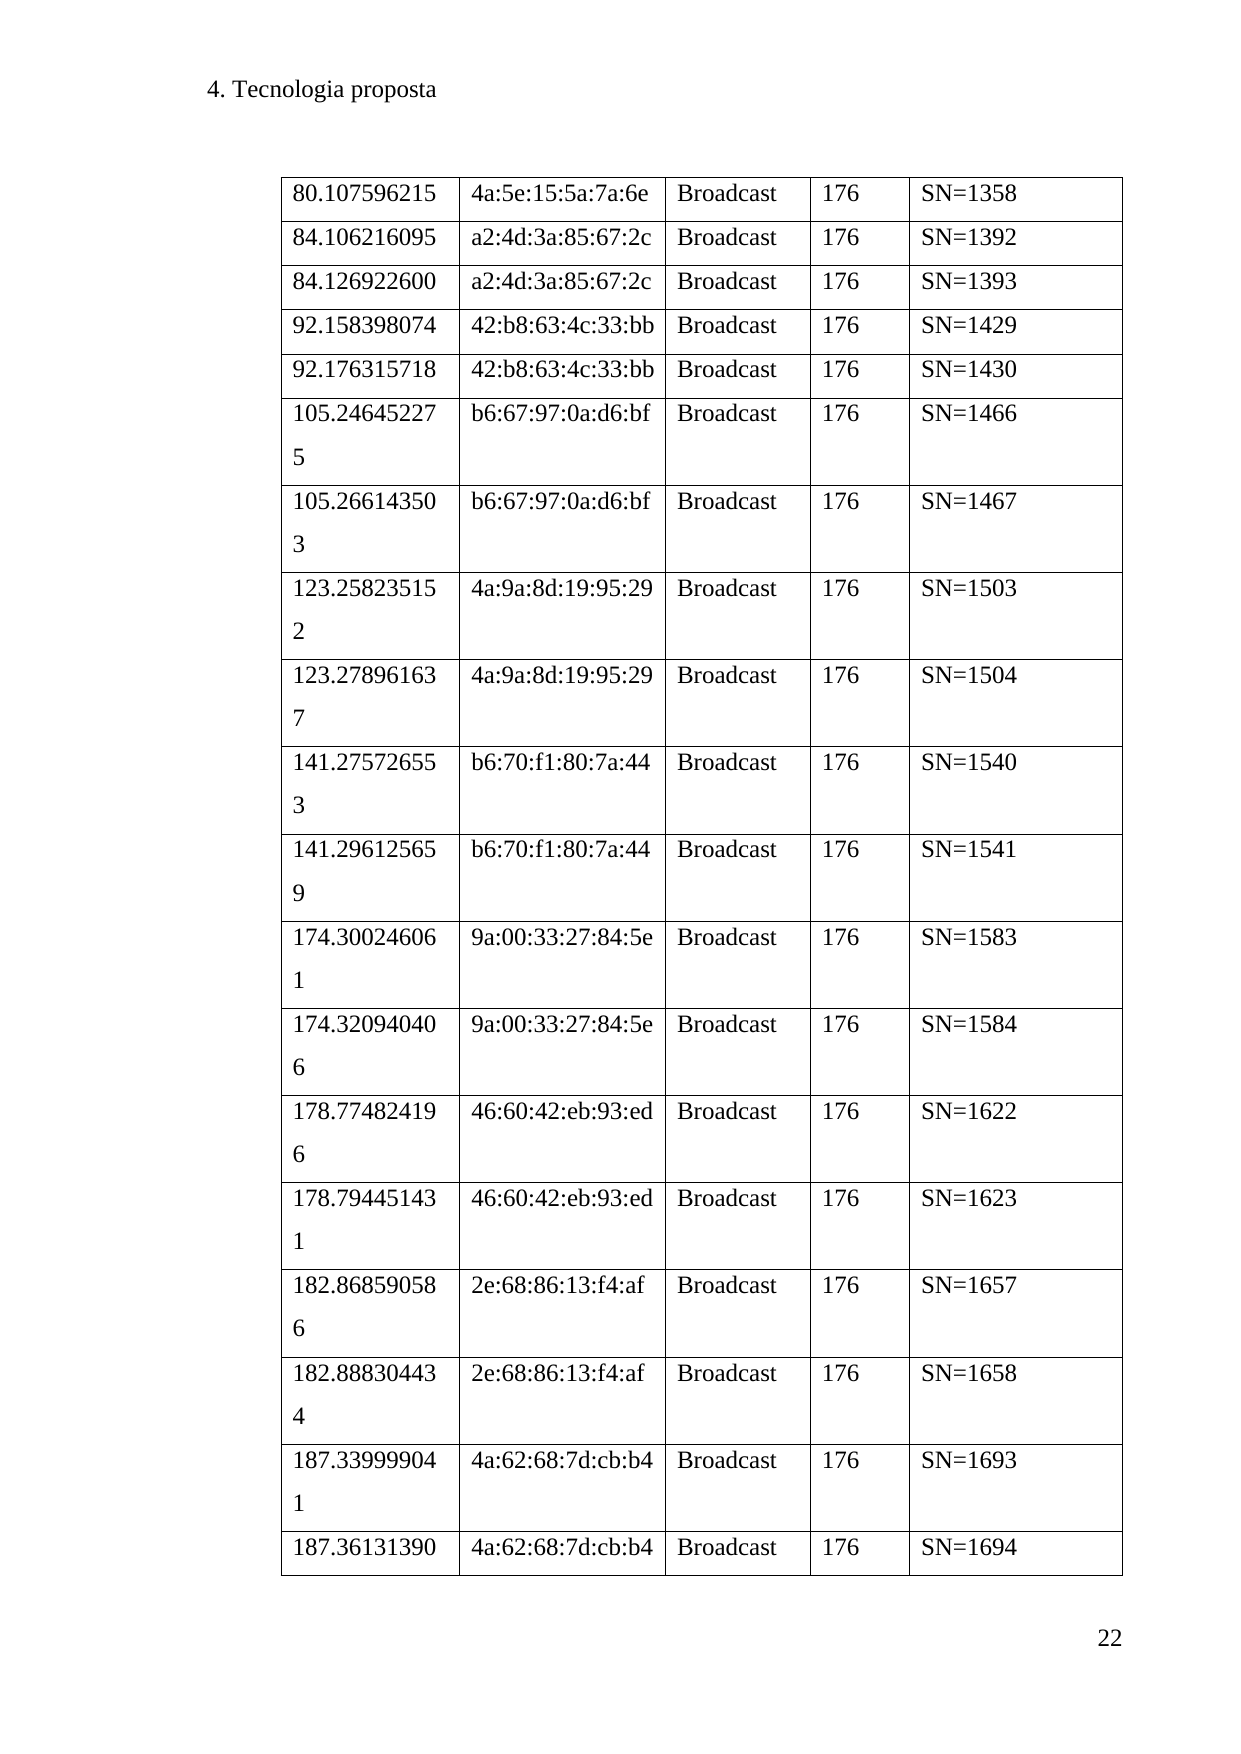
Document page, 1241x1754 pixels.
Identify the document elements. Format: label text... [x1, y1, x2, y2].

table_cell 105.246452275 [282, 399, 459, 485]
table_cell 46:60:42:eb:93:ed [460, 1096, 665, 1182]
table_cell a2:4d:3a:85:67:2c [460, 266, 665, 309]
table_cell 176 [811, 922, 909, 1008]
table_cell 176 [811, 1270, 909, 1357]
table_cell 176 [811, 1445, 909, 1531]
table_cell Broadcast [666, 222, 810, 265]
table_cell 123.278961637 [282, 660, 459, 746]
table_cell SN=1429 [910, 310, 1122, 353]
table_cell SN=1430 [910, 355, 1122, 397]
table_cell Broadcast [666, 1096, 810, 1182]
table_cell SN=1466 [910, 399, 1122, 485]
table_cell SN=1657 [910, 1270, 1122, 1357]
table_cell 4a:9a:8d:19:95:29 [460, 573, 665, 659]
table_cell SN=1393 [910, 266, 1122, 309]
table_cell SN=1694 [910, 1532, 1122, 1575]
table_cell 187.339999041 [282, 1445, 459, 1531]
table_cell 182.868590586 [282, 1270, 459, 1357]
table_cell Broadcast [666, 355, 810, 397]
table_cell 105.266143503 [282, 486, 459, 572]
table_cell 46:60:42:eb:93:ed [460, 1183, 665, 1269]
table_cell SN=1658 [910, 1358, 1122, 1444]
table_cell Broadcast [666, 1358, 810, 1444]
table_cell 4a:5e:15:5a:7a:6e [460, 178, 665, 221]
table_cell 176 [811, 573, 909, 659]
table_cell 176 [811, 835, 909, 921]
table_cell b6:70:f1:80:7a:44 [460, 835, 665, 921]
table_cell 2e:68:86:13:f4:af [460, 1270, 665, 1357]
table_cell Broadcast [666, 573, 810, 659]
table_cell 42:b8:63:4c:33:bb [460, 310, 665, 353]
table_cell b6:67:97:0a:d6:bf [460, 486, 665, 572]
table_cell 182.888304434 [282, 1358, 459, 1444]
table_cell 176 [811, 1009, 909, 1095]
table_cell a2:4d:3a:85:67:2c [460, 222, 665, 265]
table_cell Broadcast [666, 310, 810, 353]
table_cell 4a:62:68:7d:cb:b4 [460, 1532, 665, 1575]
table_cell 178.774824196 [282, 1096, 459, 1182]
table_cell Broadcast [666, 1445, 810, 1531]
table_cell 176 [811, 399, 909, 485]
table_cell 176 [811, 747, 909, 833]
table_cell 92.158398074 [282, 310, 459, 353]
table_cell Broadcast [666, 1009, 810, 1095]
table_cell 176 [811, 486, 909, 572]
table_cell 174.300246061 [282, 922, 459, 1008]
table_cell 141.296125659 [282, 835, 459, 921]
table_cell 9a:00:33:27:84:5e [460, 1009, 665, 1095]
table_cell 9a:00:33:27:84:5e [460, 922, 665, 1008]
table_cell 176 [811, 1532, 909, 1575]
table_cell Broadcast [666, 922, 810, 1008]
table_cell 4a:9a:8d:19:95:29 [460, 660, 665, 746]
table_cell SN=1467 [910, 486, 1122, 572]
table_cell Broadcast [666, 660, 810, 746]
table_cell SN=1622 [910, 1096, 1122, 1182]
table_cell Broadcast [666, 399, 810, 485]
table_cell SN=1541 [910, 835, 1122, 921]
table_cell 84.106216095 [282, 222, 459, 265]
table_cell SN=1693 [910, 1445, 1122, 1531]
table_cell SN=1583 [910, 922, 1122, 1008]
table_cell Broadcast [666, 747, 810, 833]
table_cell b6:67:97:0a:d6:bf [460, 399, 665, 485]
table_cell 176 [811, 1096, 909, 1182]
table_cell 176 [811, 1358, 909, 1444]
table_cell Broadcast [666, 835, 810, 921]
table_cell 2e:68:86:13:f4:af [460, 1358, 665, 1444]
table_cell 4a:62:68:7d:cb:b4 [460, 1445, 665, 1531]
table_cell 178.794451431 [282, 1183, 459, 1269]
table_cell SN=1504 [910, 660, 1122, 746]
table_cell Broadcast [666, 1270, 810, 1357]
table_cell SN=1392 [910, 222, 1122, 265]
table_cell 176 [811, 266, 909, 309]
table_cell Broadcast [666, 178, 810, 221]
table_cell Broadcast [666, 266, 810, 309]
table_cell 123.258235152 [282, 573, 459, 659]
table_cell 80.107596215 [282, 178, 459, 221]
table_cell SN=1540 [910, 747, 1122, 833]
table_cell 176 [811, 660, 909, 746]
table_cell SN=1623 [910, 1183, 1122, 1269]
table_cell 141.275726553 [282, 747, 459, 833]
table_cell 42:b8:63:4c:33:bb [460, 355, 665, 397]
table_cell SN=1358 [910, 178, 1122, 221]
table_cell SN=1503 [910, 573, 1122, 659]
table_cell 176 [811, 178, 909, 221]
table_cell SN=1584 [910, 1009, 1122, 1095]
table_cell 176 [811, 310, 909, 353]
table_cell 92.176315718 [282, 355, 459, 397]
table_cell 176 [811, 222, 909, 265]
table_cell 174.320940406 [282, 1009, 459, 1095]
table_cell Broadcast [666, 486, 810, 572]
table_cell Broadcast [666, 1183, 810, 1269]
table_cell 176 [811, 355, 909, 397]
table_cell Broadcast [666, 1532, 810, 1575]
table_cell 84.126922600 [282, 266, 459, 309]
table_cell 187.361313909 [282, 1532, 459, 1575]
table_cell 176 [811, 1183, 909, 1269]
table_cell b6:70:f1:80:7a:44 [460, 747, 665, 833]
